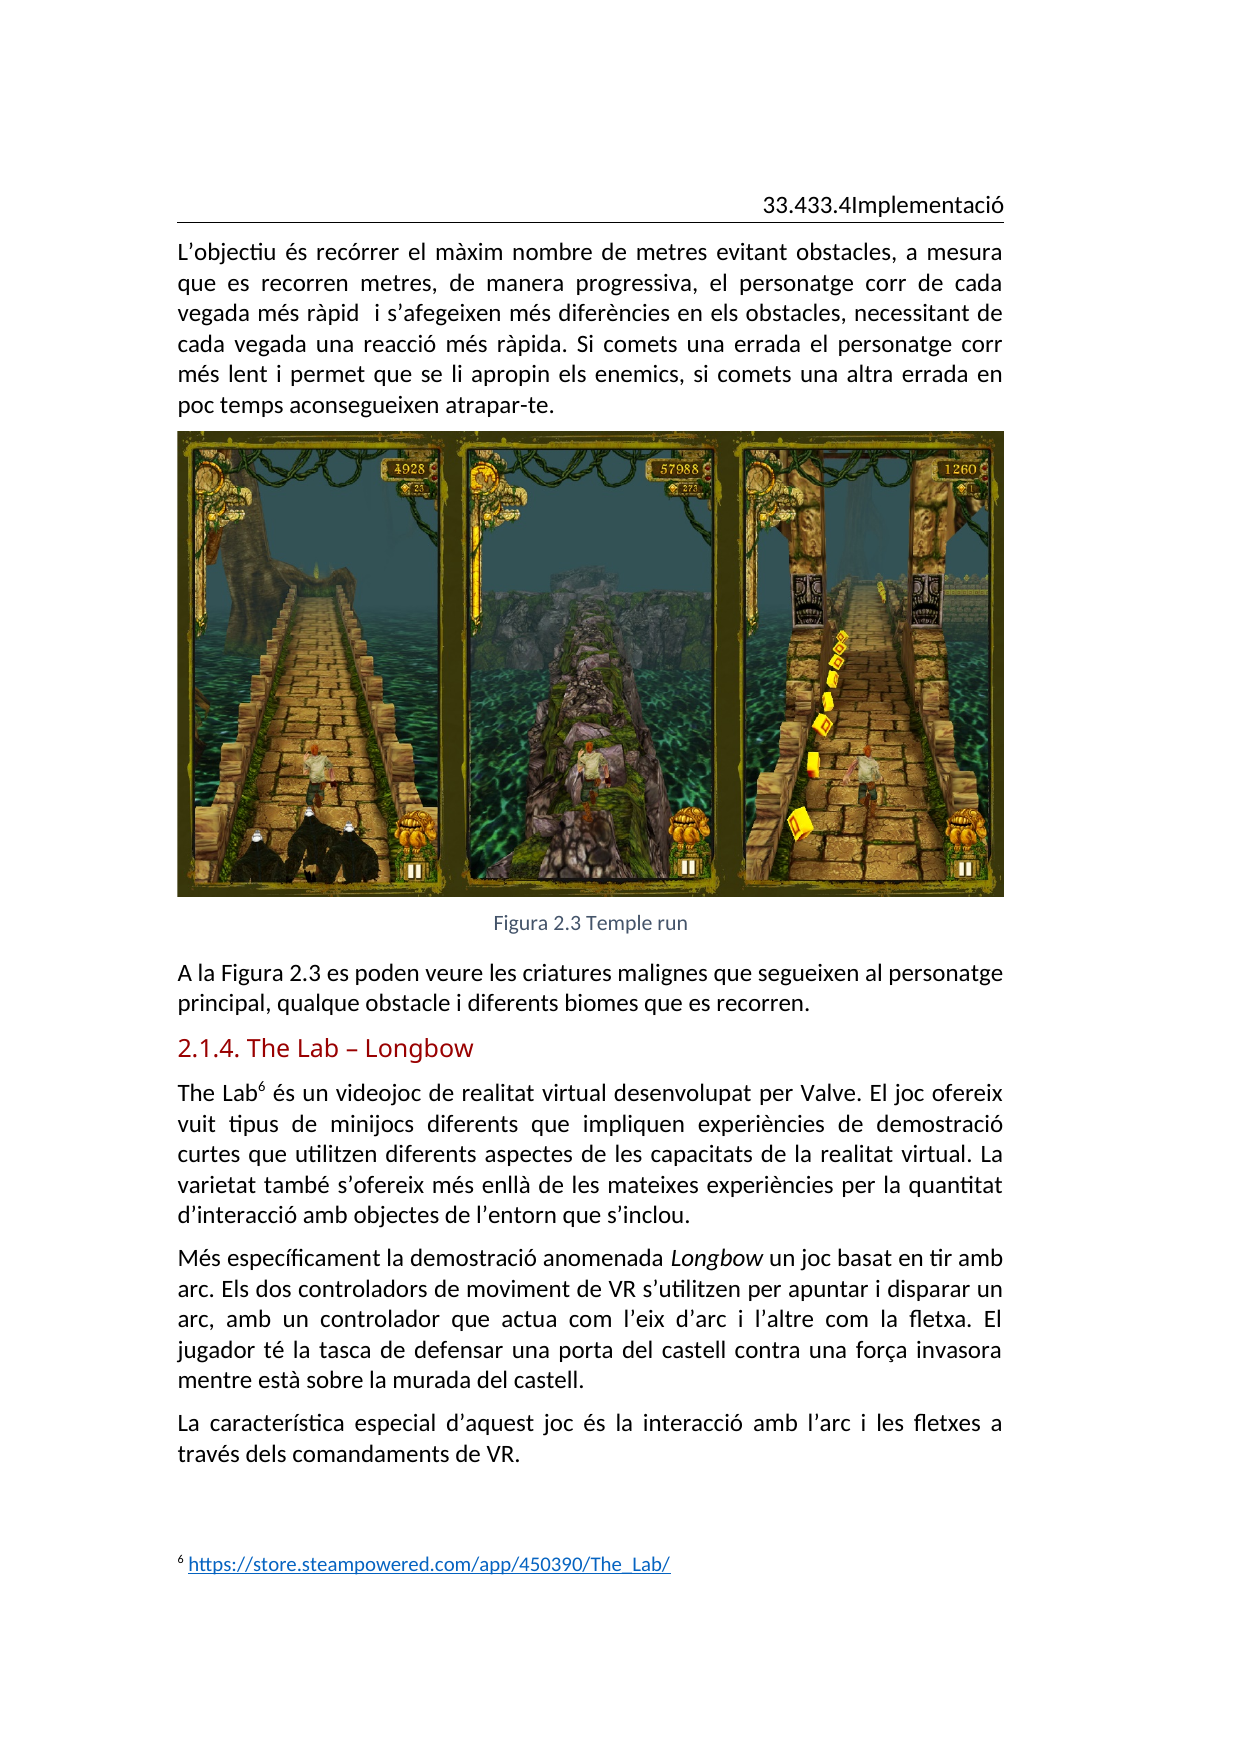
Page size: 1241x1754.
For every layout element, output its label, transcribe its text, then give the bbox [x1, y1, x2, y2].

subtitle The Lab – Longbow [177, 1031, 1004, 1065]
text Més específicament la demostració anomenada Longbow un joc basat en tir amb arc. Els dos controladors de moviment de VR s’utilitzen per apuntar i disparar un arc, amb un controlador que actua com l’eix d’arc i l’altre com la fletxa. El jugador té la tasca de defensar una porta del castell contra una força invasora mentre està sobre la murada del castell. [177, 1242, 1004, 1395]
text A la Figura 2.3 es poden veure les criatures malignes que segueixen al personatge principal, qualque obstacle i diferents biomes que es recorren. [177, 957, 1004, 1018]
picture [177, 431, 1004, 897]
text L’objectiu és recórrer el màxim nombre de metres evitant obstacles, a mesura que es recorren metres, de manera progressiva, el personatge corr de cada vegada més ràpid i s’afegeixen més diferències en els obstacles, necessitant de cada vegada una reacció més ràpida. Si comets una errada el personatge corr més lent i permet que se li apropin els enemics, si comets una altra errada en poc temps aconsegueixen atrapar-te. [177, 236, 1004, 419]
text Figura 2.3 Temple run [177, 909, 1004, 936]
text The Lab és un videojoc de realitat virtual desenvolupat per Valve. El joc ofereix vuit tipus de minijocs diferents que impliquen experiències de demostració curtes que utilitzen diferents aspectes de les capacitats de la realitat virtual. La varietat també s’ofereix més enllà de les mateixes experiències per la quantitat d’interacció amb objectes de l’entorn que s’inclou. [177, 1077, 1004, 1230]
text La característica especial d’aquest joc és la interacció amb l’arc i les fletxes a través dels comandaments de VR. [177, 1407, 1004, 1468]
